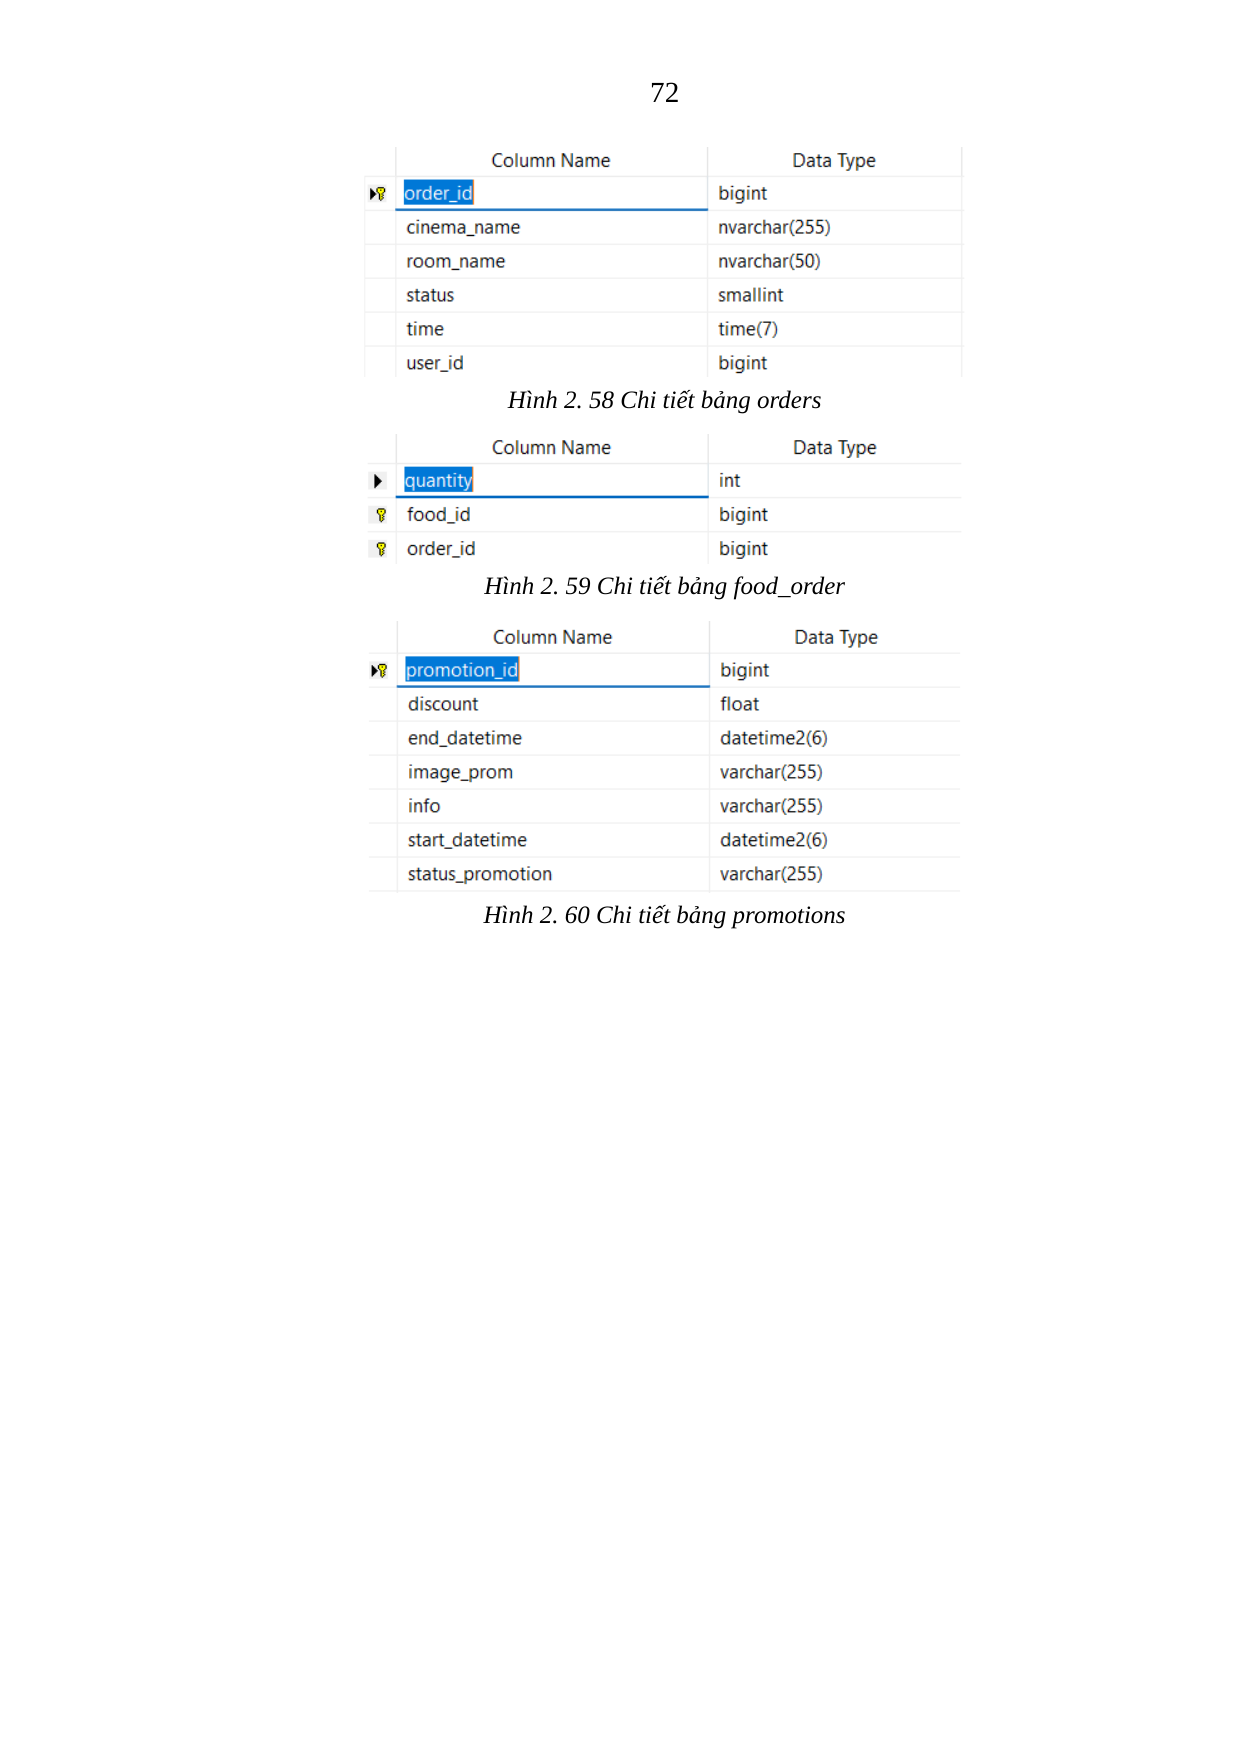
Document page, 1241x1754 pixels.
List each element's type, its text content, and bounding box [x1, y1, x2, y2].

picture [364, 147, 965, 377]
picture [368, 621, 961, 893]
picture [367, 434, 962, 564]
